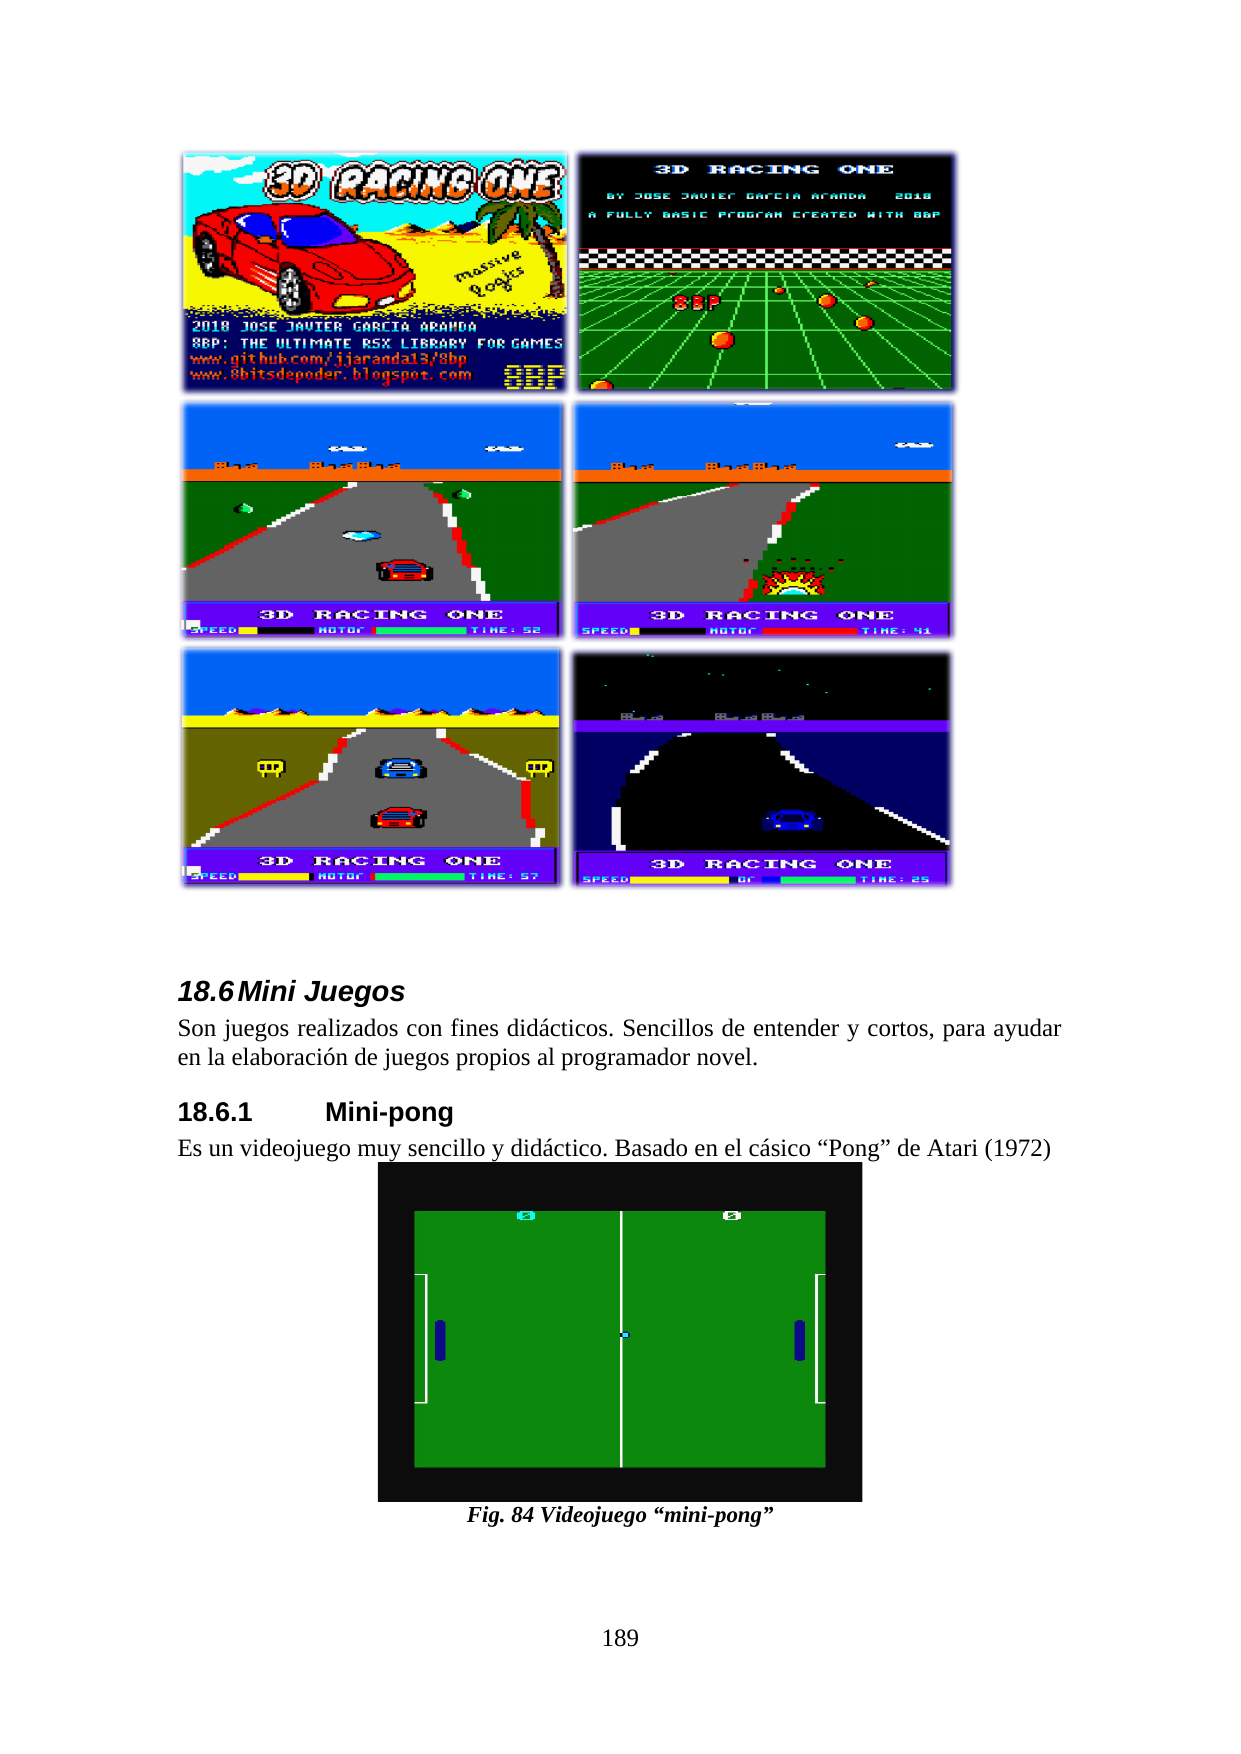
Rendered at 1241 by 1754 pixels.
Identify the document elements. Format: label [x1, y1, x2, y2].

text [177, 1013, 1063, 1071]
picture [187, 158, 562, 388]
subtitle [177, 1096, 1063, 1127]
picture [377, 1162, 863, 1502]
picture [576, 656, 947, 882]
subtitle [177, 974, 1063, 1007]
picture [578, 407, 949, 634]
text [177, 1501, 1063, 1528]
picture [187, 407, 559, 634]
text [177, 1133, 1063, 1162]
picture [581, 157, 952, 388]
picture [187, 653, 557, 882]
